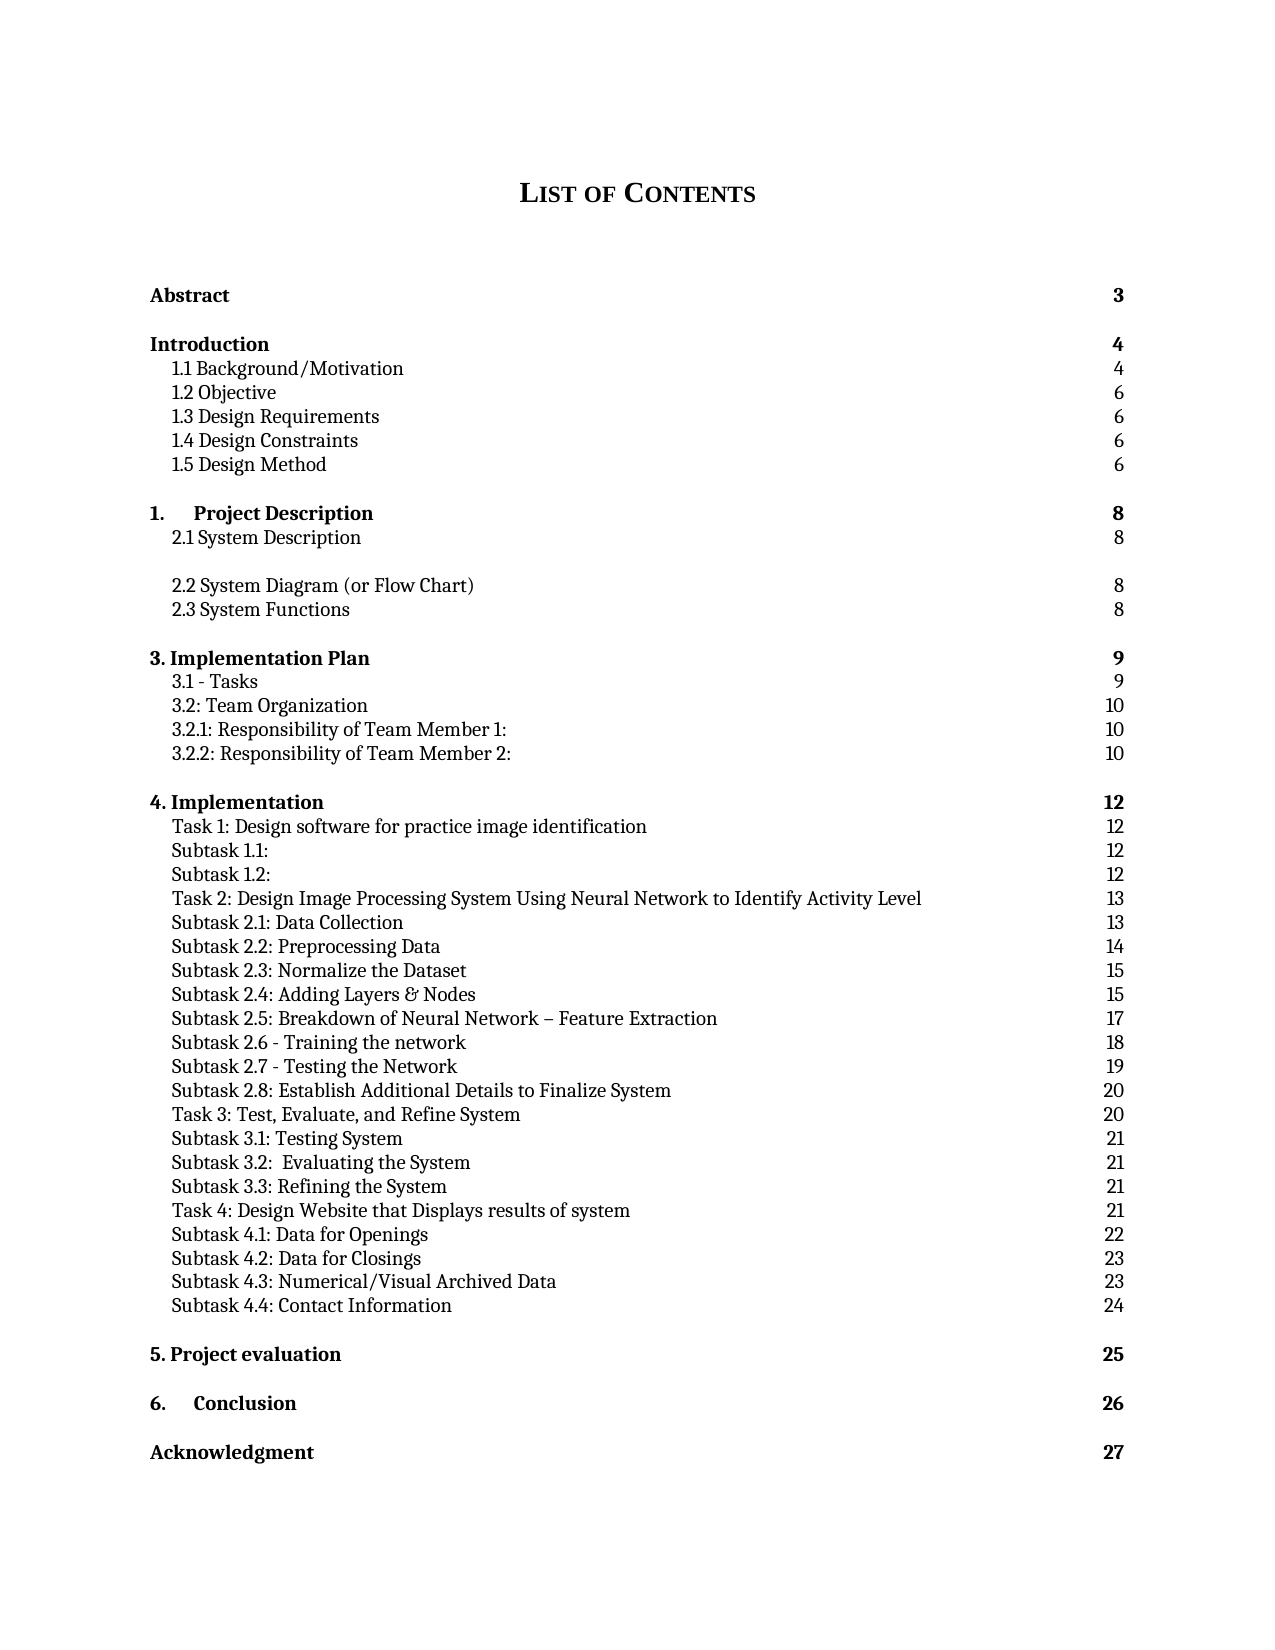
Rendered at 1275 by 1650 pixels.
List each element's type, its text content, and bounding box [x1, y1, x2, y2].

text Subtask 3.1: Testing System 21 [172, 1126, 1125, 1150]
text Acknowledgment 27 [150, 1441, 1125, 1465]
text Subtask 3.3: Refining the System 21 [172, 1174, 1125, 1198]
text 4. Implementation 12 [150, 791, 1125, 815]
text 1.2 Objective 6 [172, 381, 1125, 404]
text 3.1 - Tasks 9 [172, 670, 1125, 694]
text Subtask 2.7 - Testing the Network​ 19 [172, 1054, 1125, 1078]
text 3.2.1: Responsibility of Team Member 1: 10 [172, 718, 1125, 742]
text 1.3 Design Requirements 6 [172, 404, 1125, 428]
text 6. Conclusion 26 [150, 1392, 1125, 1416]
text Subtask 1.2: 12 [172, 863, 1125, 887]
text 5. Project evaluation 25 [150, 1343, 1125, 1367]
text Subtask 2.4: Adding Layers & Nodes 15 [172, 983, 1125, 1007]
text Subtask 2.6 - Training the network 18 [172, 1031, 1125, 1054]
text 1.1 Background/Motivation 4 [172, 357, 1125, 381]
text 3. Implementation Plan 9 [150, 646, 1125, 670]
text Subtask 2.3: Normalize the Dataset​ 15 [172, 959, 1125, 983]
text 3.2: Team Organization 10 [172, 694, 1125, 718]
text 3.2.2: Responsibility of Team Member 2: 10 [172, 742, 1125, 766]
text 2.2 System Diagram (or Flow Chart) 8 [172, 573, 1125, 597]
text 1.4 Design Constraints 6 [172, 428, 1125, 452]
text 1. Project Description 8 [150, 501, 1125, 525]
text Subtask 1.1: 12 [172, 839, 1125, 863]
text List of Contents [150, 175, 1125, 208]
text Task 1: Design software for practice image identification 12 [172, 815, 1125, 839]
text Subtask 4.1: Data for Openings 22 [172, 1222, 1125, 1246]
text Subtask 2.2: Preprocessing Data 14 [172, 935, 1125, 959]
text Subtask 4.2: Data for Closings 23 [172, 1246, 1125, 1270]
text Task 4: Design Website that Displays results of system 21 [172, 1198, 1125, 1222]
text Task 3: Test, Evaluate, and Refine System 20 [172, 1102, 1125, 1126]
text Introduction 4 [150, 333, 1125, 357]
text Subtask 2.8: Establish Additional Details to Finalize System 20 [172, 1078, 1125, 1102]
text Subtask 4.4: Contact Information 24 [172, 1294, 1125, 1318]
text 1.5 Design Method 6 [172, 452, 1125, 476]
text 2.1 System Description 8 [172, 525, 1125, 573]
text 2.3 System Functions 8 [172, 597, 1125, 621]
text Subtask 2.1: Data Collection 13 [172, 911, 1125, 935]
text Subtask 2.5: Breakdown of Neural Network – Feature Extraction 17 [172, 1007, 1125, 1031]
text Task 2: Design Image Processing System Using Neural Network to Identify Activity Level 13 [172, 887, 1125, 911]
text Subtask 4.3: Numerical/Visual Archived Data 23 [172, 1270, 1125, 1294]
text Subtask 3.2: Evaluating the System 21 [172, 1150, 1125, 1174]
text Abstract 3 [150, 284, 1125, 308]
